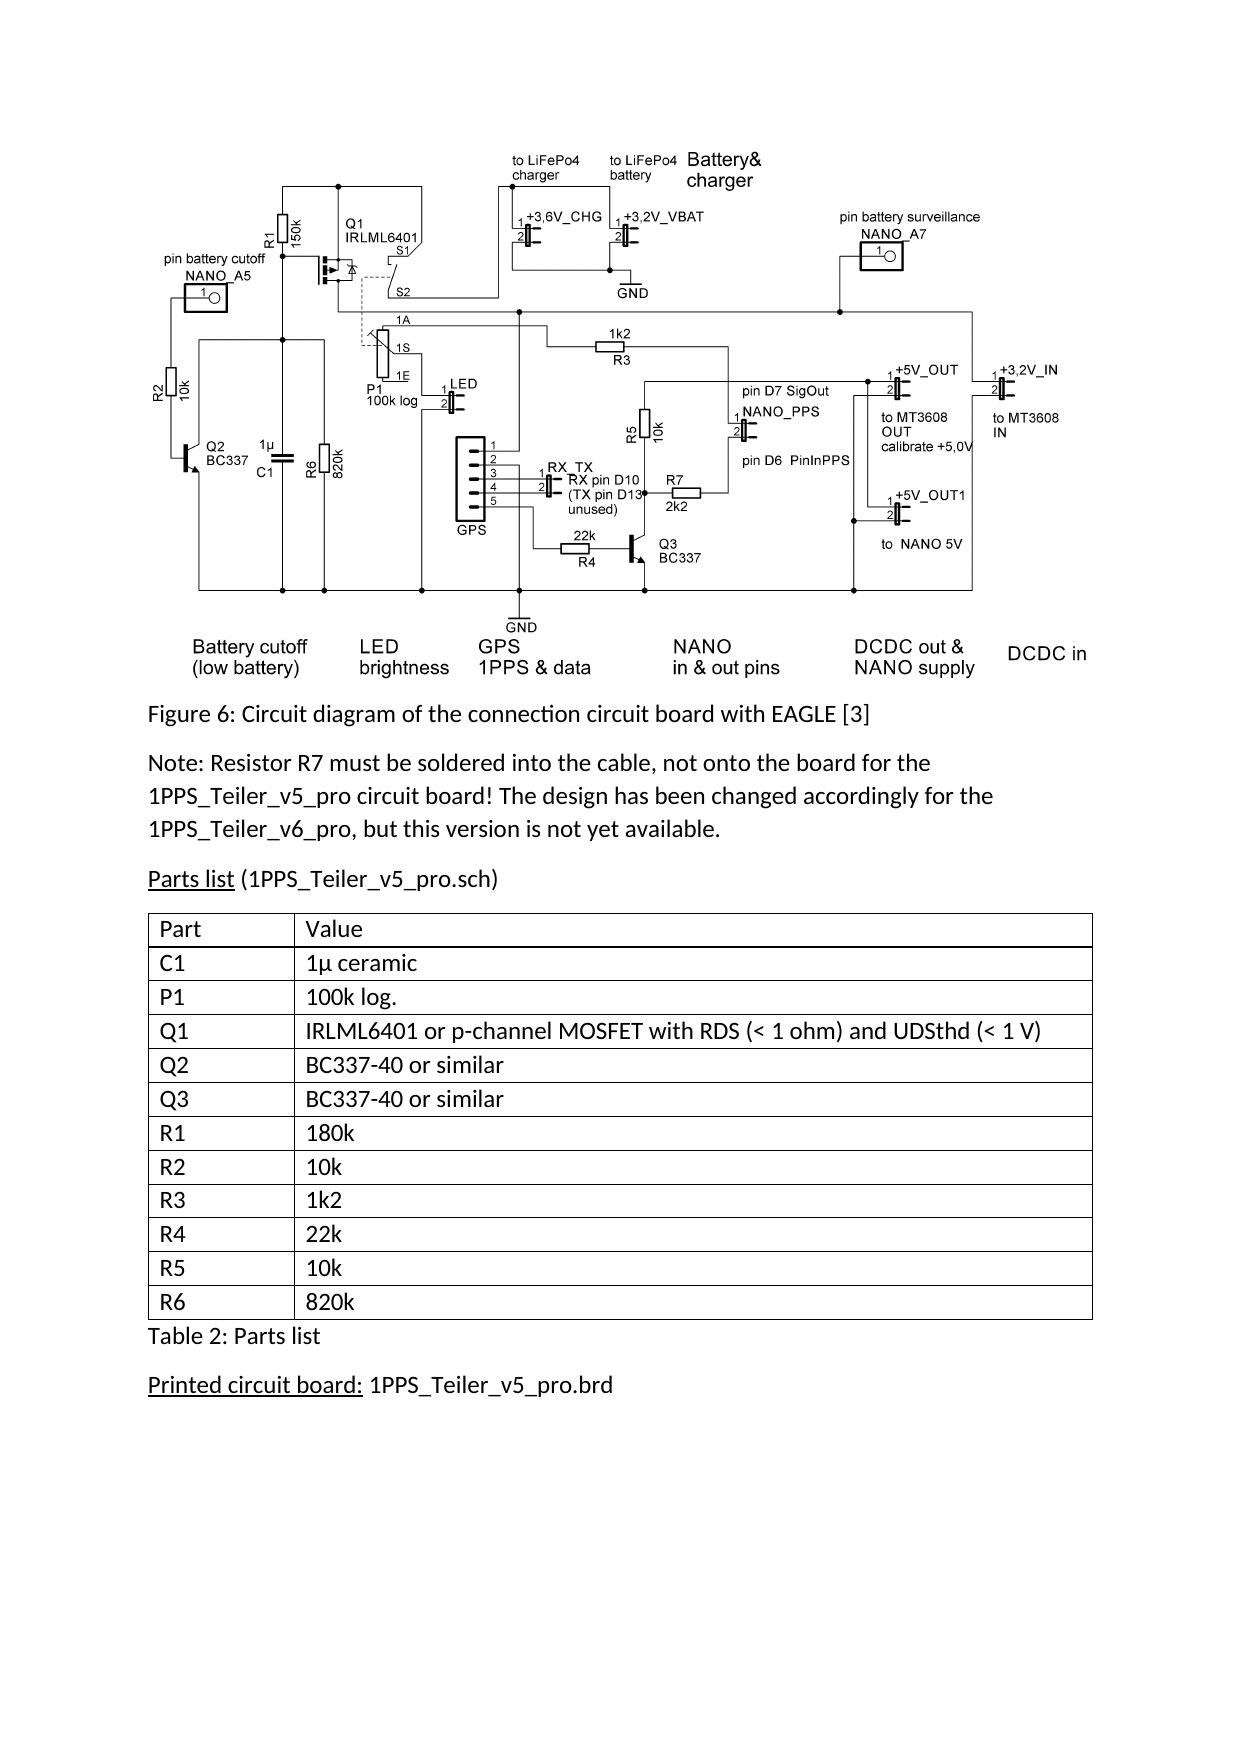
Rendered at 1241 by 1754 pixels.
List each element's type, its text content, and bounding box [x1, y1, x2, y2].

picture [147, 147, 1093, 679]
table_cell P1 [149, 981, 294, 1014]
text Parts list (1PPS_Teiler_v5_pro.sch) [148, 863, 1093, 893]
table_cell R6 [149, 1286, 294, 1319]
text Table 2: Parts list [148, 1320, 1093, 1350]
table_cell R2 [149, 1151, 294, 1183]
table_cell C1 [149, 948, 294, 980]
table_cell 100k log. [295, 981, 1092, 1014]
text Figure 6: Circuit diagram of the connection circuit board with EAGLE [3] [148, 698, 1093, 728]
table_cell R3 [149, 1185, 294, 1217]
table_header Part [149, 914, 294, 946]
table_cell 10k [295, 1151, 1092, 1183]
table_cell BC337-40 or similar [295, 1083, 1092, 1116]
table_cell 180k [295, 1117, 1092, 1149]
table_cell R4 [149, 1218, 294, 1251]
table_cell 22k [295, 1218, 1092, 1251]
table_cell Q3 [149, 1083, 294, 1116]
table_cell 820k [295, 1286, 1092, 1319]
table_cell R1 [149, 1117, 294, 1149]
table_cell IRLML6401 or p-channel MOSFET with RDS (< 1 ohm) and UDSthd (< 1 V) [295, 1015, 1092, 1048]
table_cell 1k2 [295, 1185, 1092, 1217]
table_header Value [295, 914, 1092, 946]
table_cell 1µ ceramic [295, 948, 1092, 980]
text Note: Resistor R7 must be soldered into the cable, not onto the board for the 1PPS_Teiler_v5_pro circuit board! The design has been changed accordingly for the 1PPS_Teiler_v6_pro, but this version is not yet available. [148, 748, 1093, 844]
table_cell Q1 [149, 1015, 294, 1048]
text Printed circuit board: 1PPS_Teiler_v5_pro.brd [148, 1369, 1093, 1400]
table_cell 10k [295, 1252, 1092, 1285]
table_cell Q2 [149, 1049, 294, 1082]
table_cell BC337-40 or similar [295, 1049, 1092, 1082]
table_cell R5 [149, 1252, 294, 1285]
